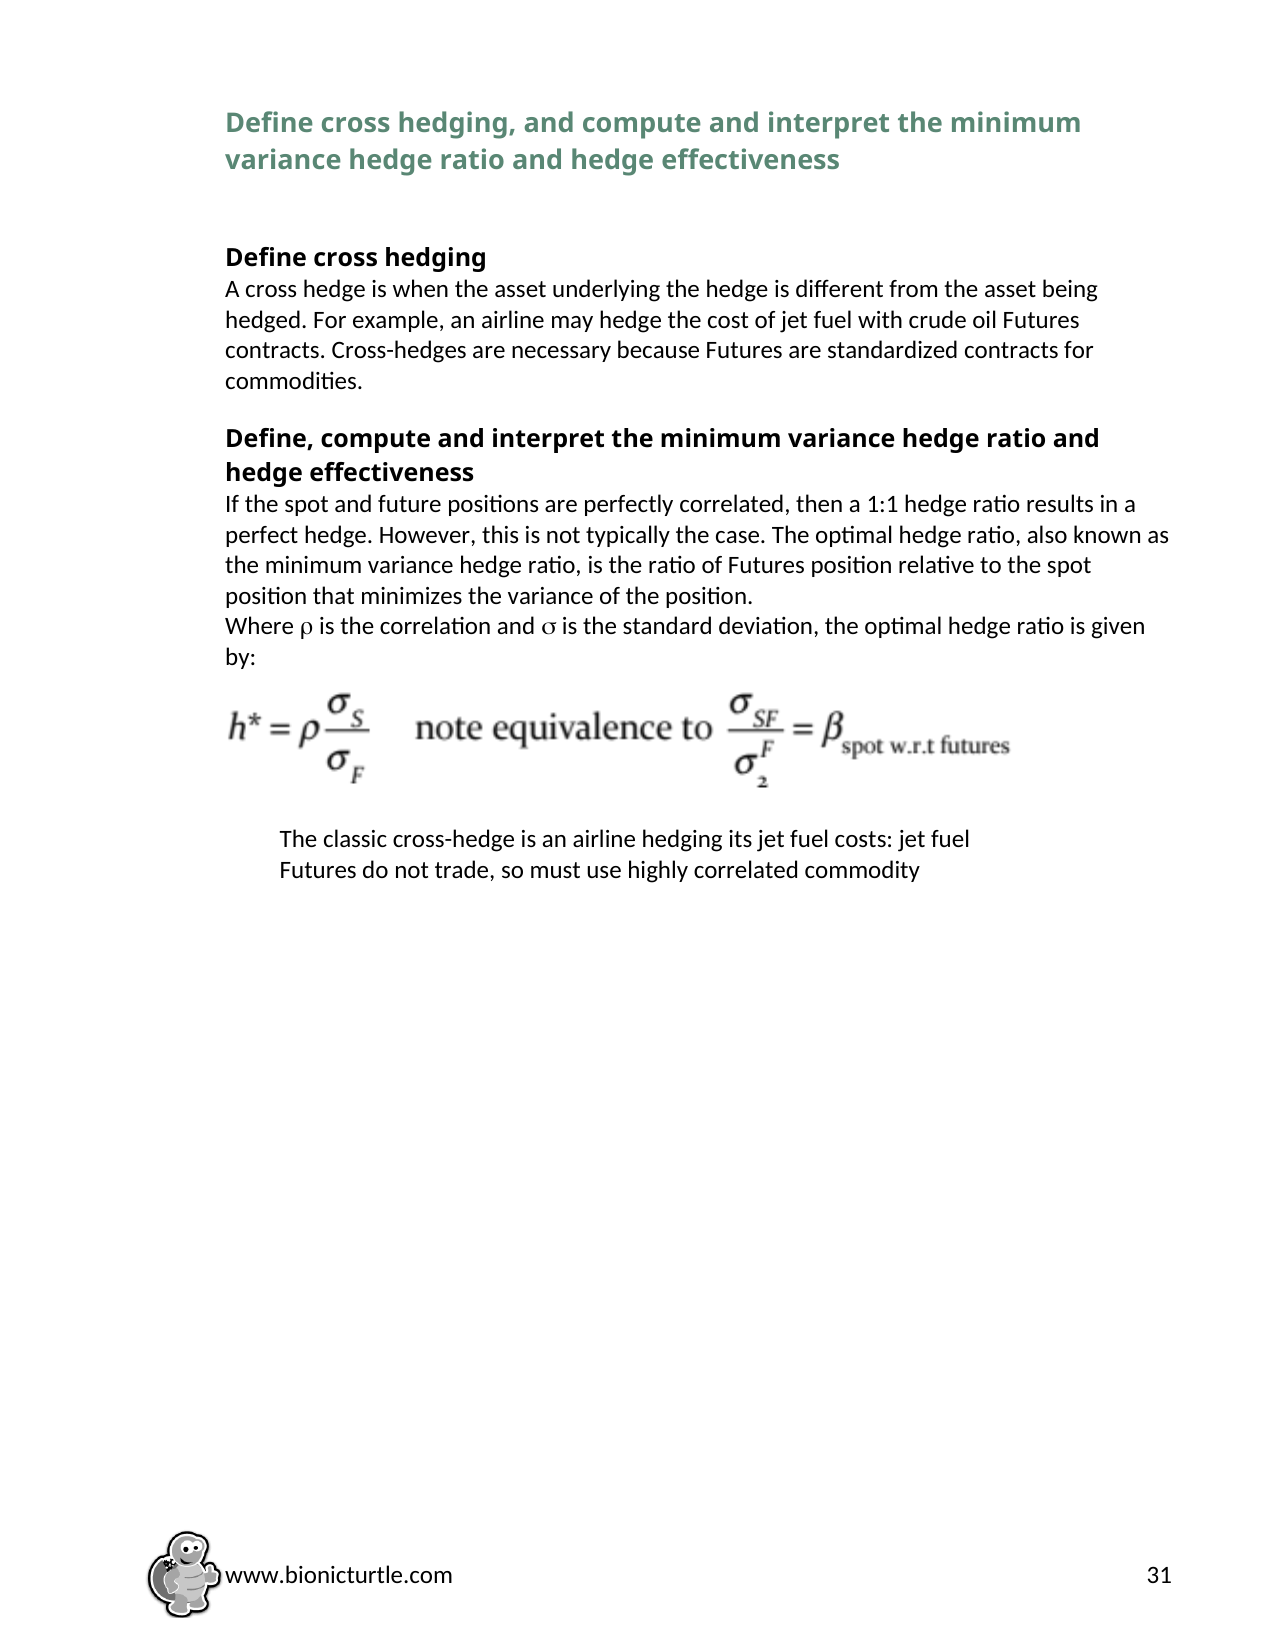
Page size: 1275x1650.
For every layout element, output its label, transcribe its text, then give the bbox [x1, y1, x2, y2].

subtitle Define cross hedging [225, 239, 1172, 273]
text A cross hedge is when the asset underlying the hedge is different from the asset being hedged. For example, an airline may hedge the cost of jet fuel with crude oil Futures contracts. Cross-hedges are necessary because Futures are standardized contracts for commodities. [225, 273, 1172, 395]
text If the spot and future positions are perfectly correlated, then a 1:1 hedge ratio results in a perfect hedge. However, this is not typically the case. The optimal hedge ratio, also known as the minimum variance hedge ratio, is the ratio of Futures position relative to the spot position that minimizes the variance of the position. [225, 488, 1172, 611]
text Where is the correlation and is the standard deviation, the optimal hedge ratio is given by: [225, 611, 1172, 672]
subtitle Define, compute and interpret the minimum variance hedge ratio and hedge effectiveness [225, 420, 1172, 488]
subtitle Define cross hedging, and compute and interpret the minimum variance hedge ratio and hedge effectiveness [225, 103, 1172, 214]
